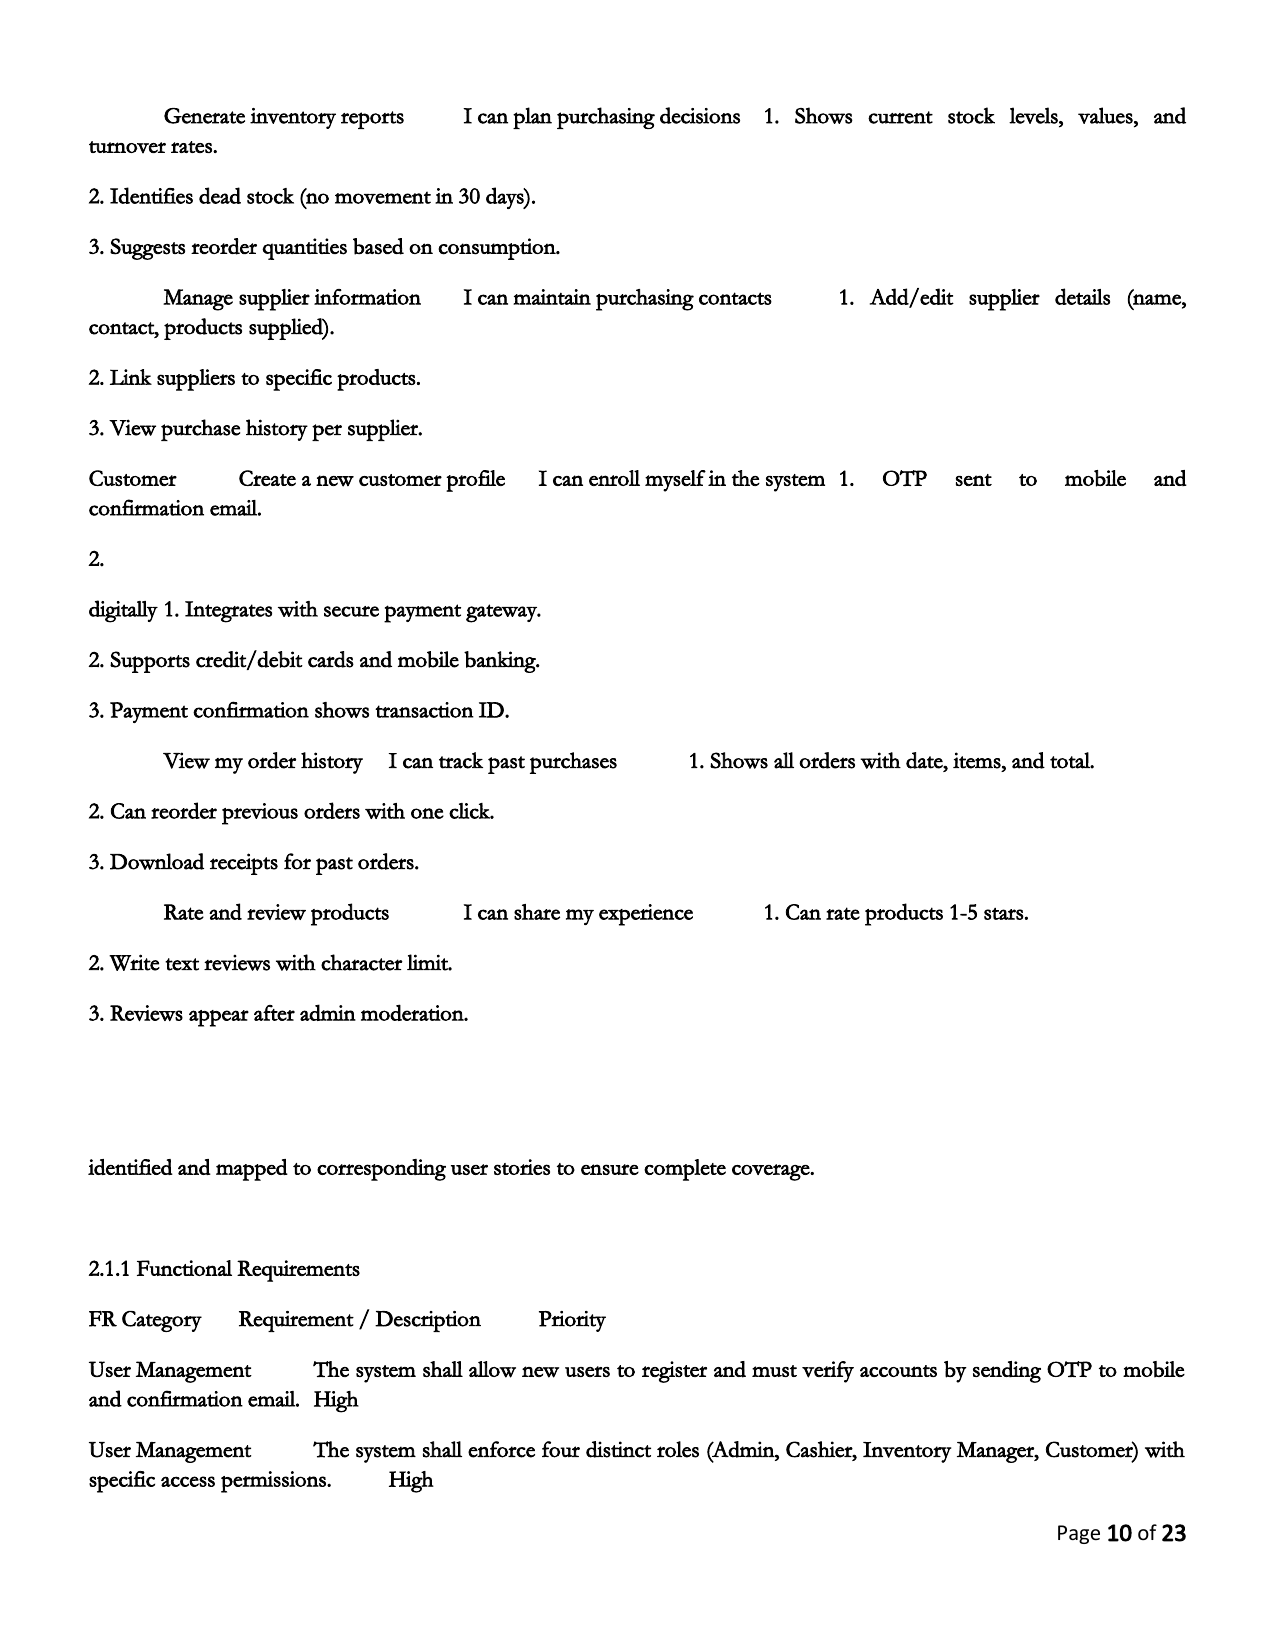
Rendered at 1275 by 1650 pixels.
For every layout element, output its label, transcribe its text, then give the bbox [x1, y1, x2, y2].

text 2. Can reorder previous orders with one click. [88, 798, 1186, 824]
text 2. Supports credit/debit cards and mobile banking. [88, 647, 1186, 673]
text 2. Identifies dead stock (no movement in 30 days). [88, 183, 1186, 209]
text 3. Payment confirmation shows transaction ID. [88, 697, 1186, 723]
text digitally 1. Integrates with secure payment gateway. [88, 596, 1186, 622]
text identified and mapped to corresponding user stories to ensure complete coverage. [88, 1154, 1186, 1180]
text 3. Download receipts for past orders. [88, 849, 1186, 875]
text 3. Reviews appear after admin moderation. [88, 1000, 1186, 1026]
text Manage supplier information I can maintain purchasing contacts 1. Add/edit supplier details (name, contact, products supplied). [88, 284, 1186, 340]
text 3. View purchase history per supplier. [88, 415, 1186, 441]
text 2. Write text reviews with character limit. [88, 950, 1186, 976]
text FR Category Requirement / Description Priority [88, 1306, 1186, 1332]
text Generate inventory reports I can plan purchasing decisions 1. Shows current stock levels, values, and turnover rates. [88, 103, 1186, 158]
text Rate and review products I can share my experience 1. Can rate products 1-5 stars. [88, 899, 1186, 925]
text User Management The system shall allow new users to register and must verify accounts by sending OTP to mobile and confirmation email. High [88, 1357, 1186, 1412]
text Customer Create a new customer profile I can enroll myself in the system 1. OTP sent to mobile and confirmation email. [88, 466, 1186, 521]
text 2. [88, 546, 1186, 572]
text User Management The system shall enforce four distinct roles (Admin, Cashier, Inventory Manager, Customer) with specific access permissions. High [88, 1437, 1186, 1492]
text View my order history I can track past purchases 1. Shows all orders with date, items, and total. [88, 748, 1186, 774]
text 2. Link suppliers to specific products. [88, 364, 1186, 390]
text 3. Suggests reorder quantities based on consumption. [88, 234, 1186, 259]
text 2.1.1 Functional Requirements [88, 1256, 1186, 1281]
